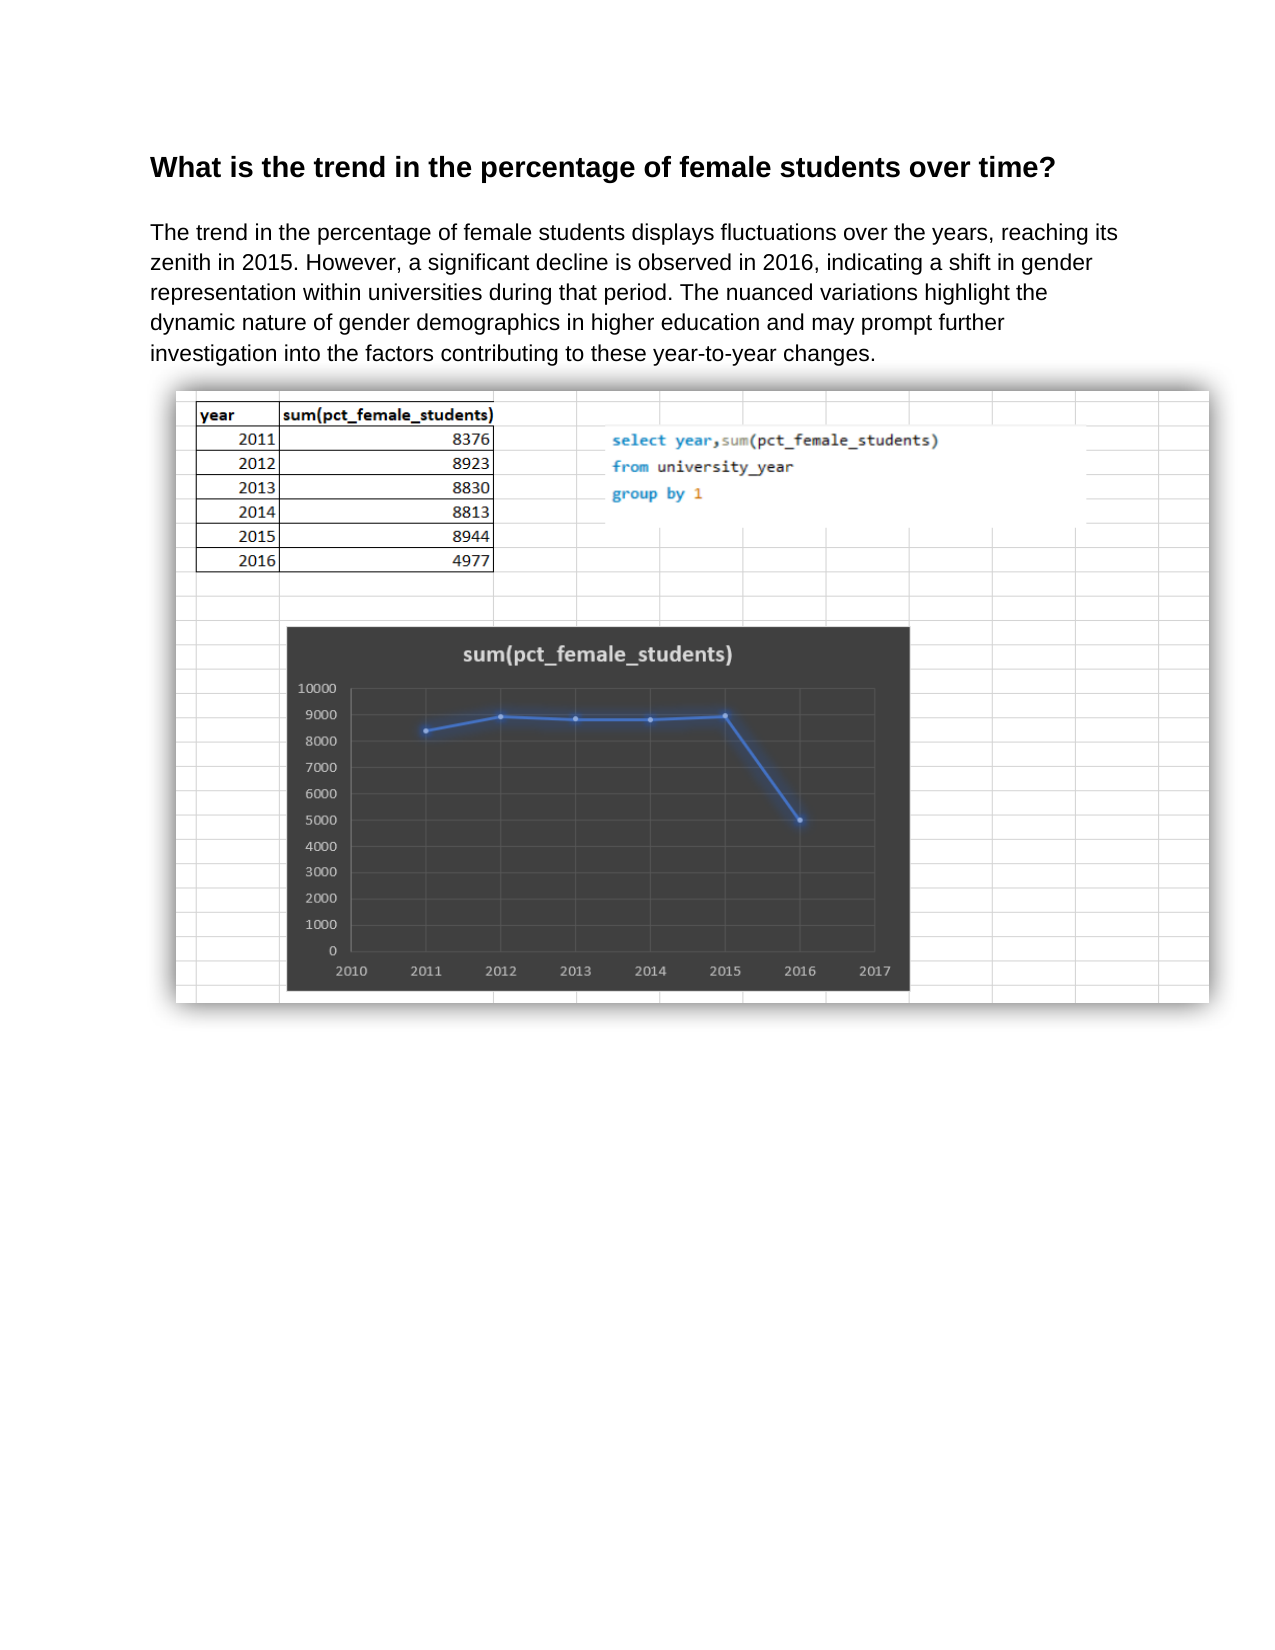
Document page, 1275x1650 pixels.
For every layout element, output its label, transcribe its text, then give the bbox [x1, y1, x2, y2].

text What is the trend in the percentage of female students over time? [150, 150, 1125, 183]
picture [176, 391, 1209, 1003]
